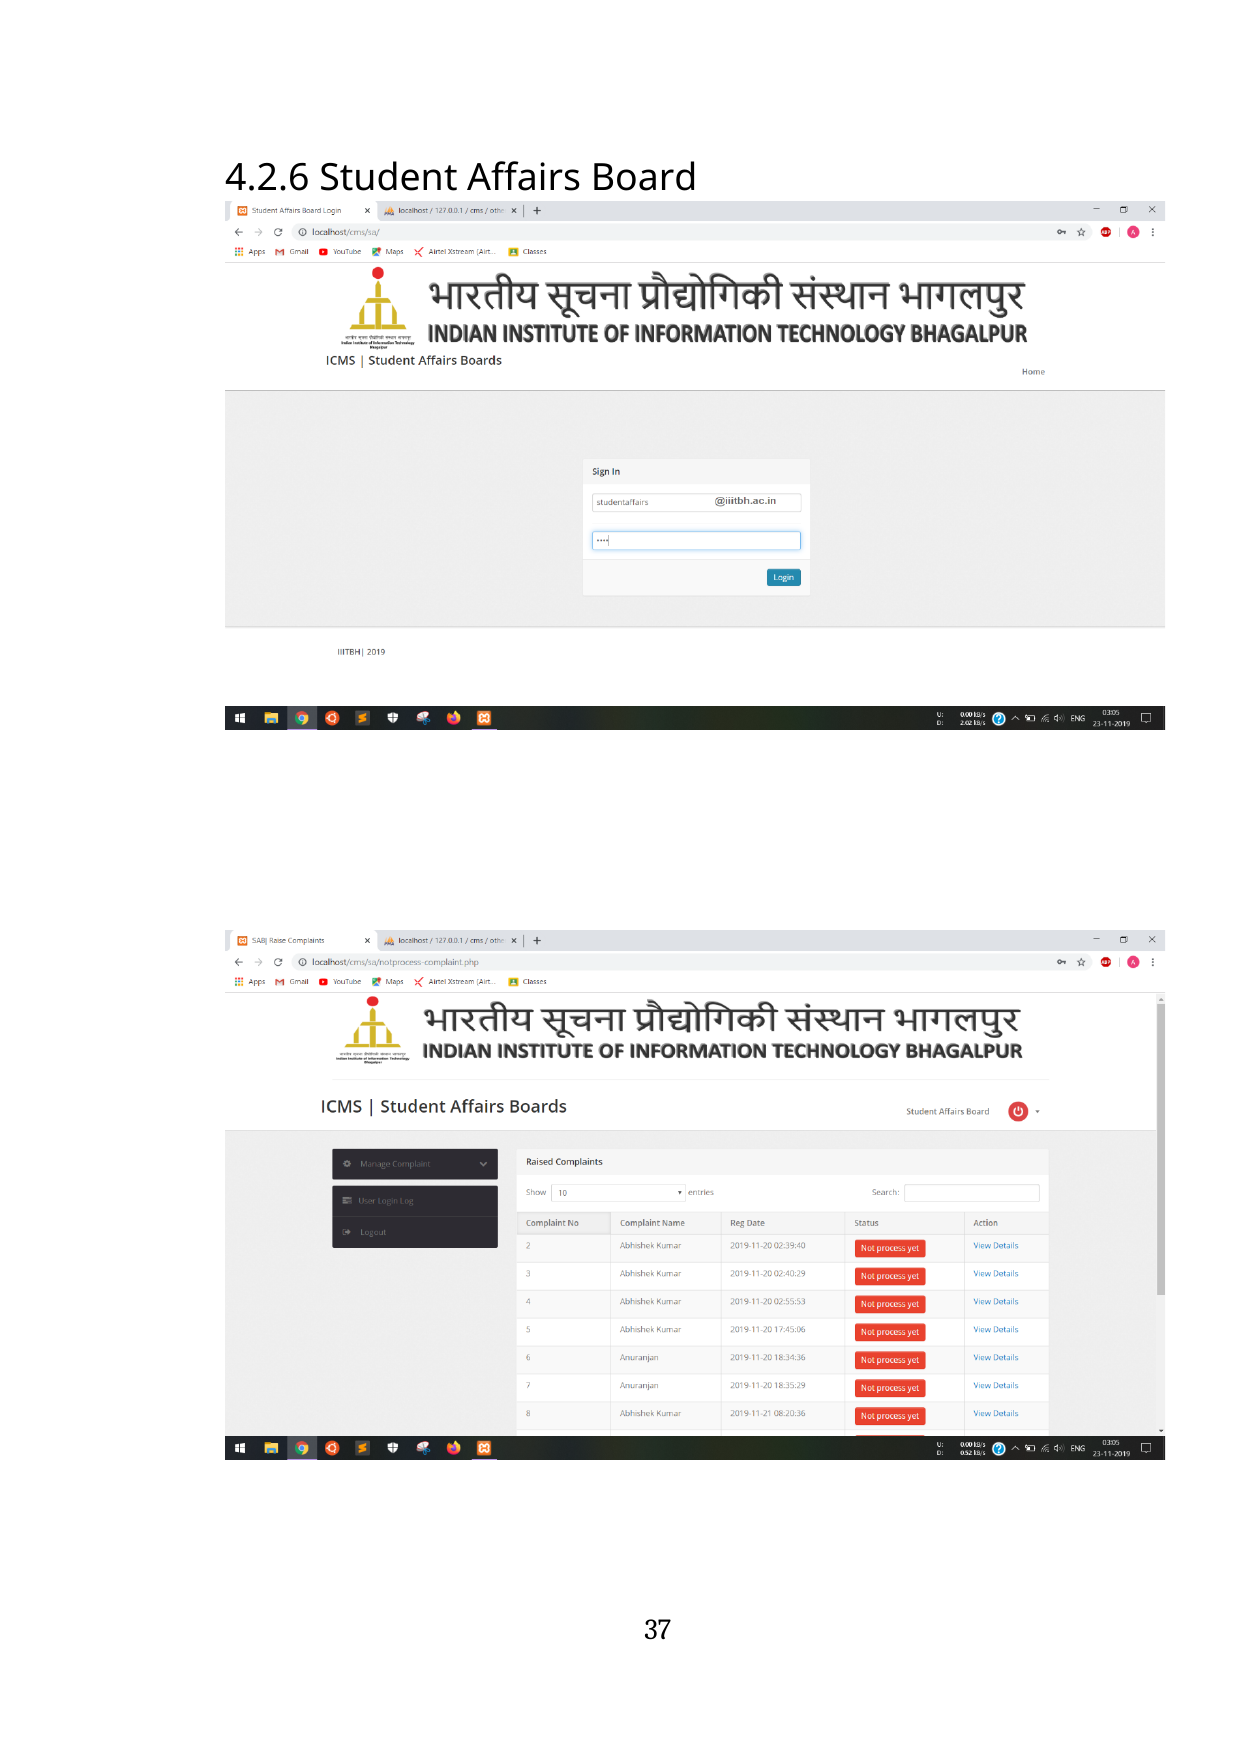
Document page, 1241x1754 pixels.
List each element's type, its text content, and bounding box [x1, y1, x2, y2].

picture [225, 930, 1166, 1460]
picture [225, 201, 1166, 730]
subtitle 4.2.6 Student Affairs Board [225, 150, 1090, 201]
